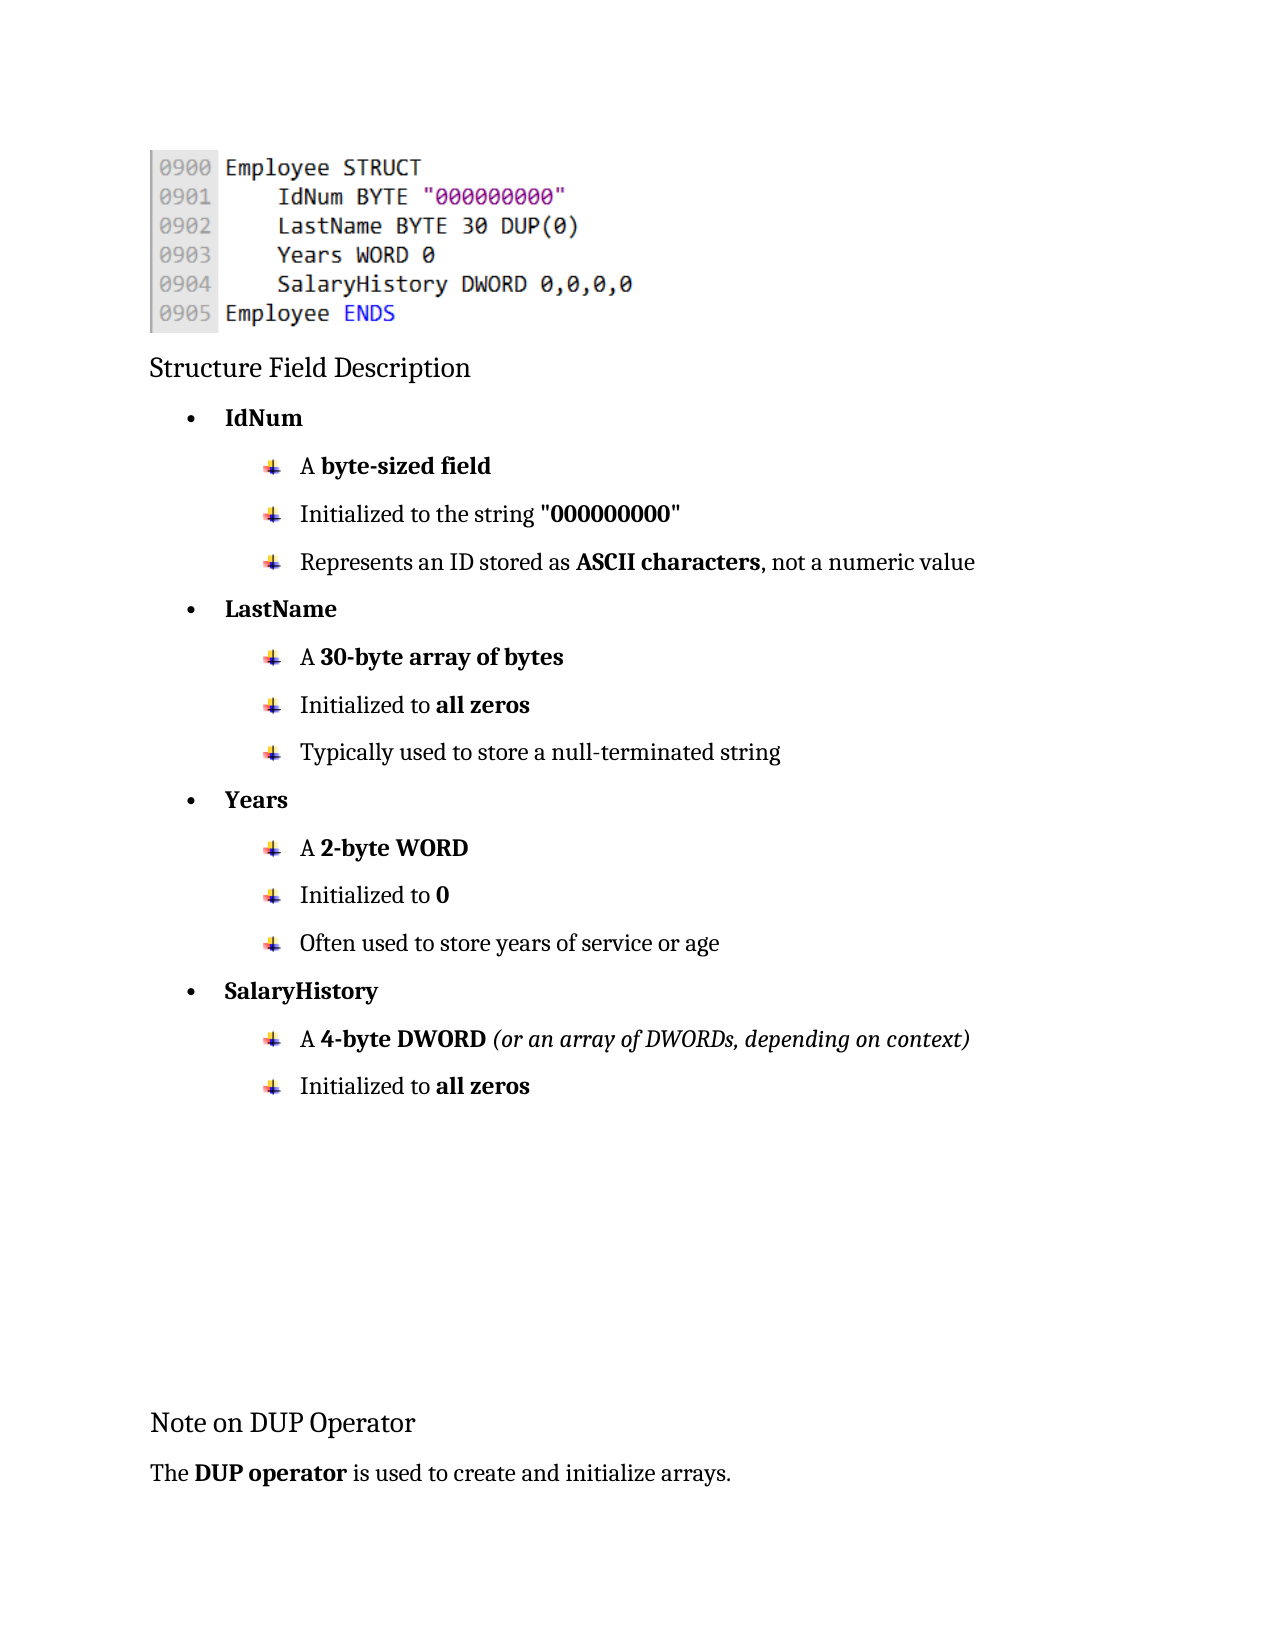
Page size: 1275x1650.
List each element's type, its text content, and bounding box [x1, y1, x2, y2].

picture [263, 935, 281, 952]
picture [263, 505, 281, 523]
picture [263, 553, 281, 570]
picture [263, 1030, 281, 1047]
picture [263, 887, 281, 904]
list A 4-byte DWORD (or an array of DWORDs, depending on context) [262, 1024, 1125, 1053]
list SalaryHistory [187, 977, 1125, 1006]
list IdNum [187, 404, 1125, 433]
picture [263, 1078, 281, 1095]
picture [263, 458, 281, 475]
list Initialized to all zeros [262, 691, 1125, 719]
list LastName [187, 595, 1125, 624]
picture [263, 839, 281, 857]
picture [150, 150, 730, 333]
text Note on DUP Operator [150, 1406, 1125, 1440]
list Initialized to the string "000000000" [262, 500, 1125, 528]
list Often used to store years of service or age [262, 929, 1125, 958]
picture [263, 696, 281, 714]
picture [263, 744, 281, 761]
text The DUP operator is used to create and initialize arrays. [150, 1459, 1125, 1488]
text Structure Field Description [150, 352, 1125, 385]
list Typically used to store a null-terminated string [262, 738, 1125, 767]
picture [263, 648, 281, 666]
list Initialized to all zeros [262, 1072, 1125, 1101]
list A 30-byte array of bytes [262, 643, 1125, 672]
list A 2-byte WORD [262, 834, 1125, 862]
list Initialized to 0 [262, 881, 1125, 910]
list Represents an ID stored as ASCII characters, not a numeric value [262, 547, 1125, 576]
list Years [187, 786, 1125, 815]
list A byte-sized field [262, 452, 1125, 481]
